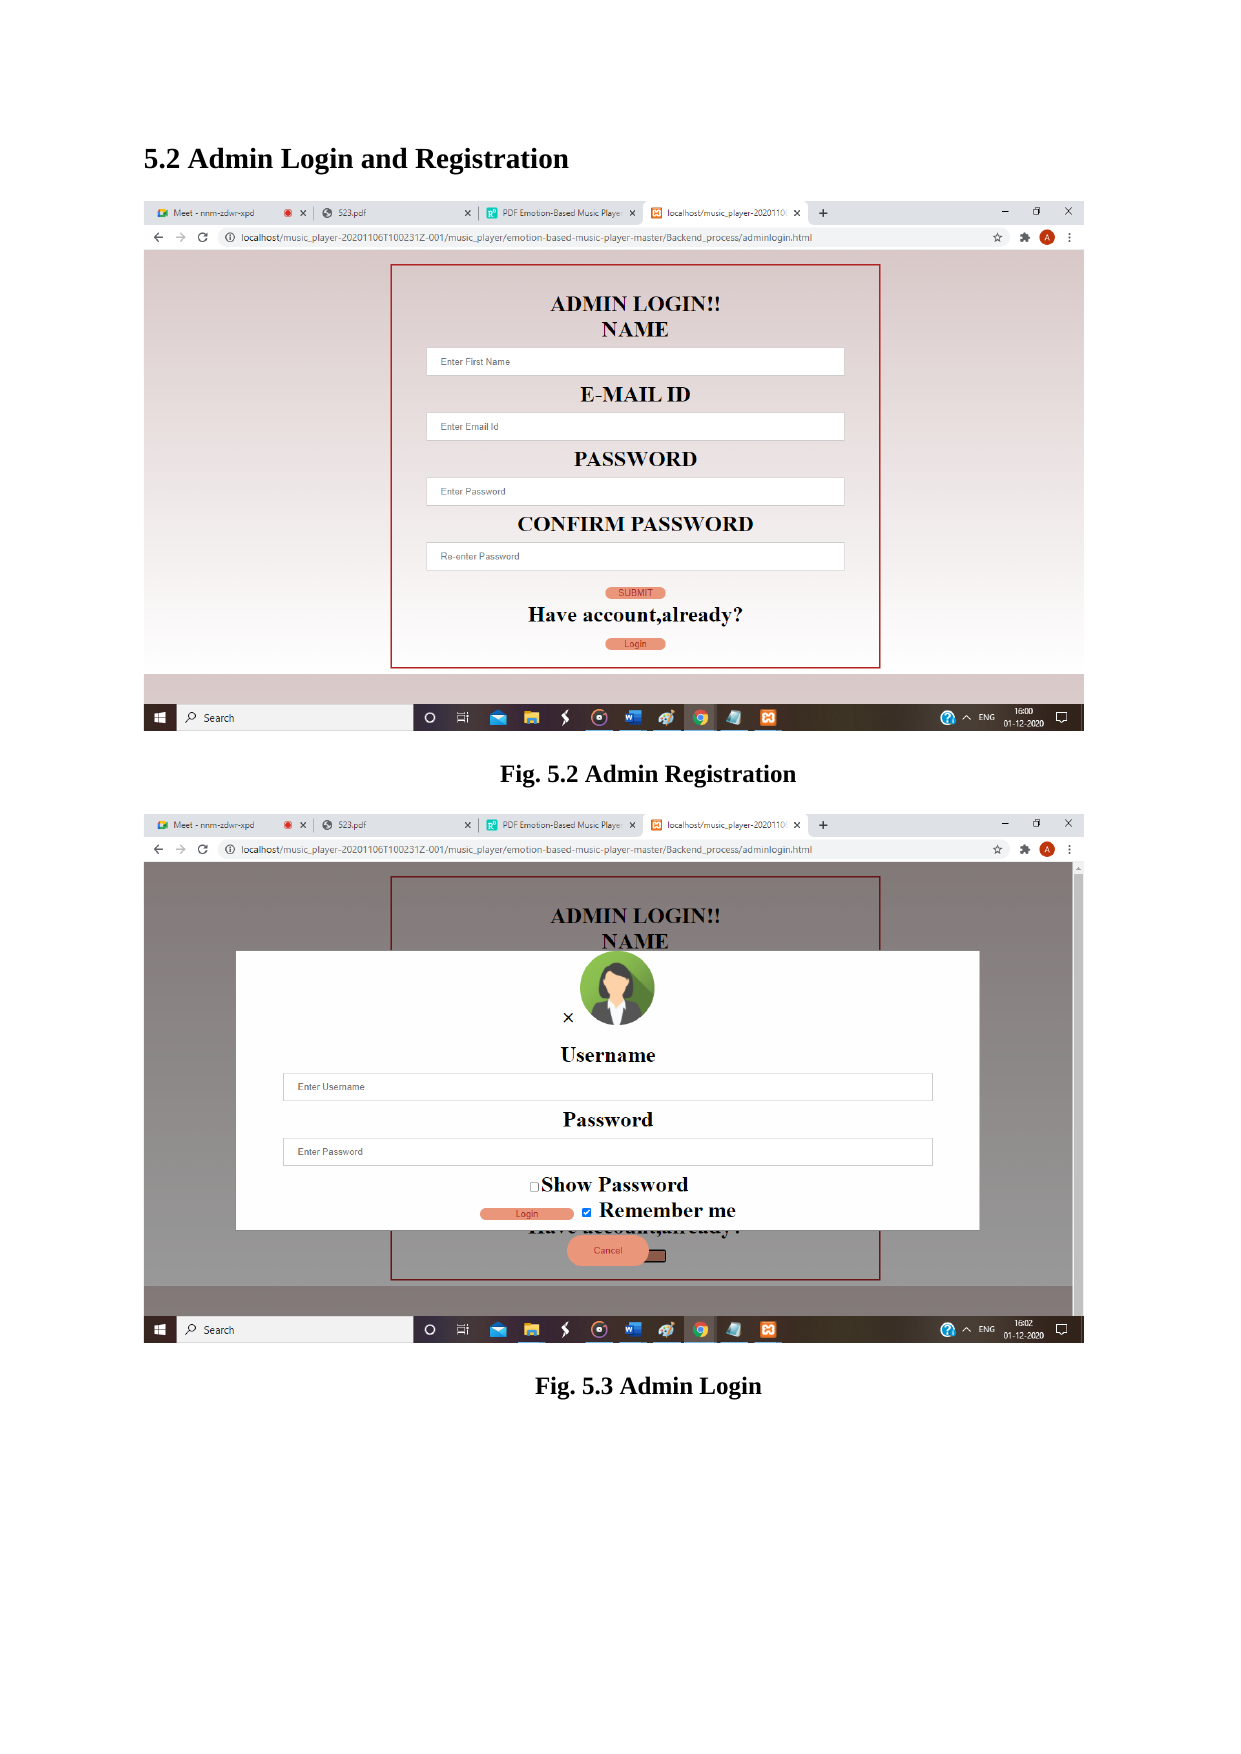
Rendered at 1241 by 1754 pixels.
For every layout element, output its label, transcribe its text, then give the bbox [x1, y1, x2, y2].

text 5.2 Admin Login and Registration [144, 142, 1153, 175]
text Fig. 5.3 Admin Login [144, 1371, 1153, 1400]
text Fig. 5.2 Admin Registration [144, 759, 1153, 788]
picture [143, 814, 1084, 1343]
picture [143, 201, 1084, 731]
